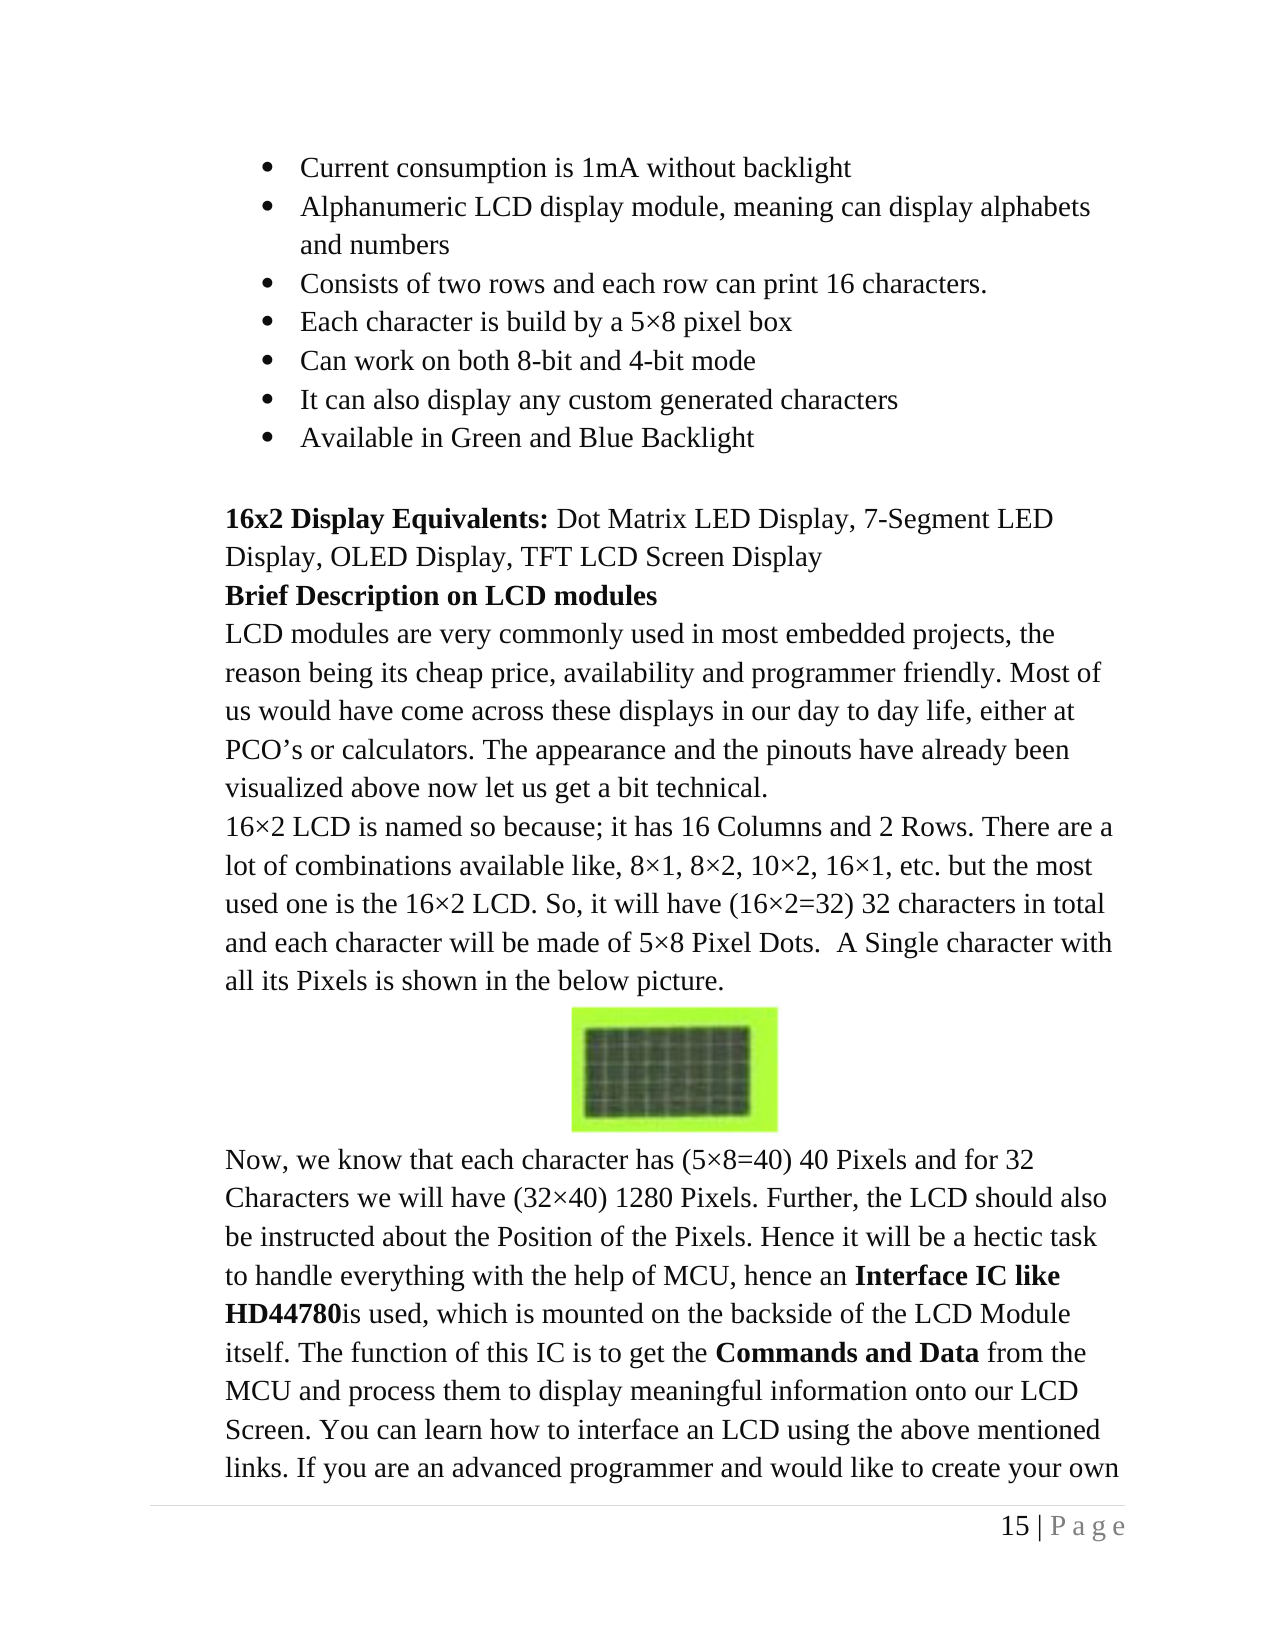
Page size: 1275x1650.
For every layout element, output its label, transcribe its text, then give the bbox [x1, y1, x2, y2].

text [225, 1142, 1125, 1484]
text 16×2 LCD is named so because; it has 16 Columns and 2 Rows. There are a lot of combinations available like, 8×1, 8×2, 10×2, 16×1, etc. but the most used one is the 16×2 LCD. So, it will have (16×2=32) 32 characters in total and each character will be made of 5×8 Pixel Dots. A Single character with all its Pixels is shown in the below picture. [225, 809, 1125, 997]
list It can also display any custom generated characters [262, 382, 1125, 415]
list Each character is build by a 5×8 pixel box [262, 304, 1125, 338]
list Consists of two rows and each row can print 16 characters. [262, 266, 1125, 299]
picture [571, 1004, 782, 1136]
text Brief Description on LCD modules [225, 578, 1125, 611]
list Current consumption is 1mA without backlight [262, 150, 1125, 184]
list Alphanumeric LCD display module, meaning can display alphabets and numbers [262, 189, 1125, 261]
text 16x2 Display Equivalents: Dot Matrix LED Display, 7-Segment LED Display, OLED Display, TFT LCD Screen Display [225, 501, 1125, 573]
list Available in Green and Blue Backlight [262, 420, 1125, 454]
text LCD modules are very commonly used in most embedded projects, the reason being its cheap price, availability and programmer friendly. Most of us would have come across these displays in our day to day life, either at PCO’s or calculators. The appearance and the pinouts have already been visualized above now let us get a bit technical. [225, 616, 1125, 804]
list Can work on both 8-bit and 4-bit mode [262, 343, 1125, 377]
